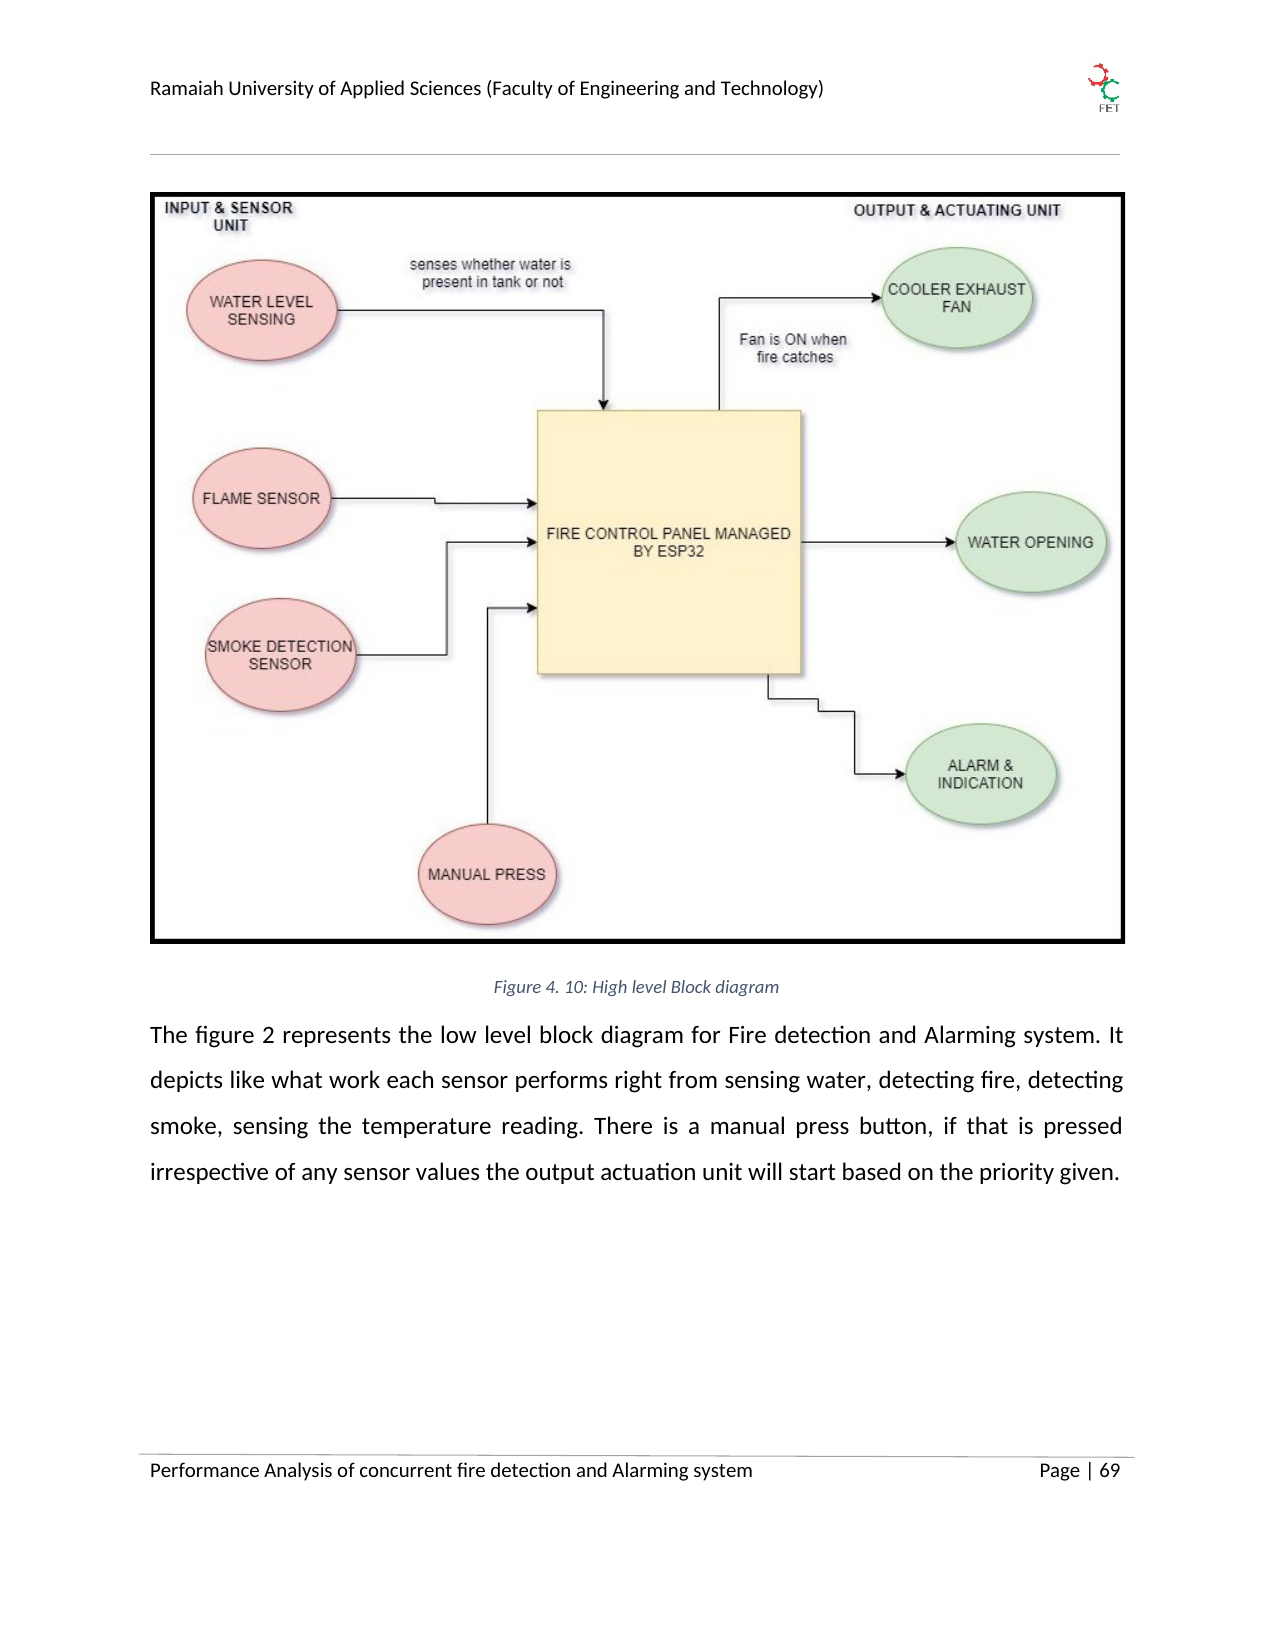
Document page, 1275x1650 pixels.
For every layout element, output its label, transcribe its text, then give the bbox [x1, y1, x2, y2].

picture [1084, 57, 1125, 118]
text Figure 4. 10: High level Block diagram [150, 975, 1125, 998]
picture [150, 192, 1125, 944]
text The figure 2 represents the low level block diagram for Fire detection and Alarming system. It depicts like what work each sensor performs right from sensing water, detecting fire, detecting smoke, sensing the temperature reading. There is a manual press button, if that is pressed irrespective of any sensor values the output actuation unit will start based on the priority given. [150, 1019, 1125, 1187]
